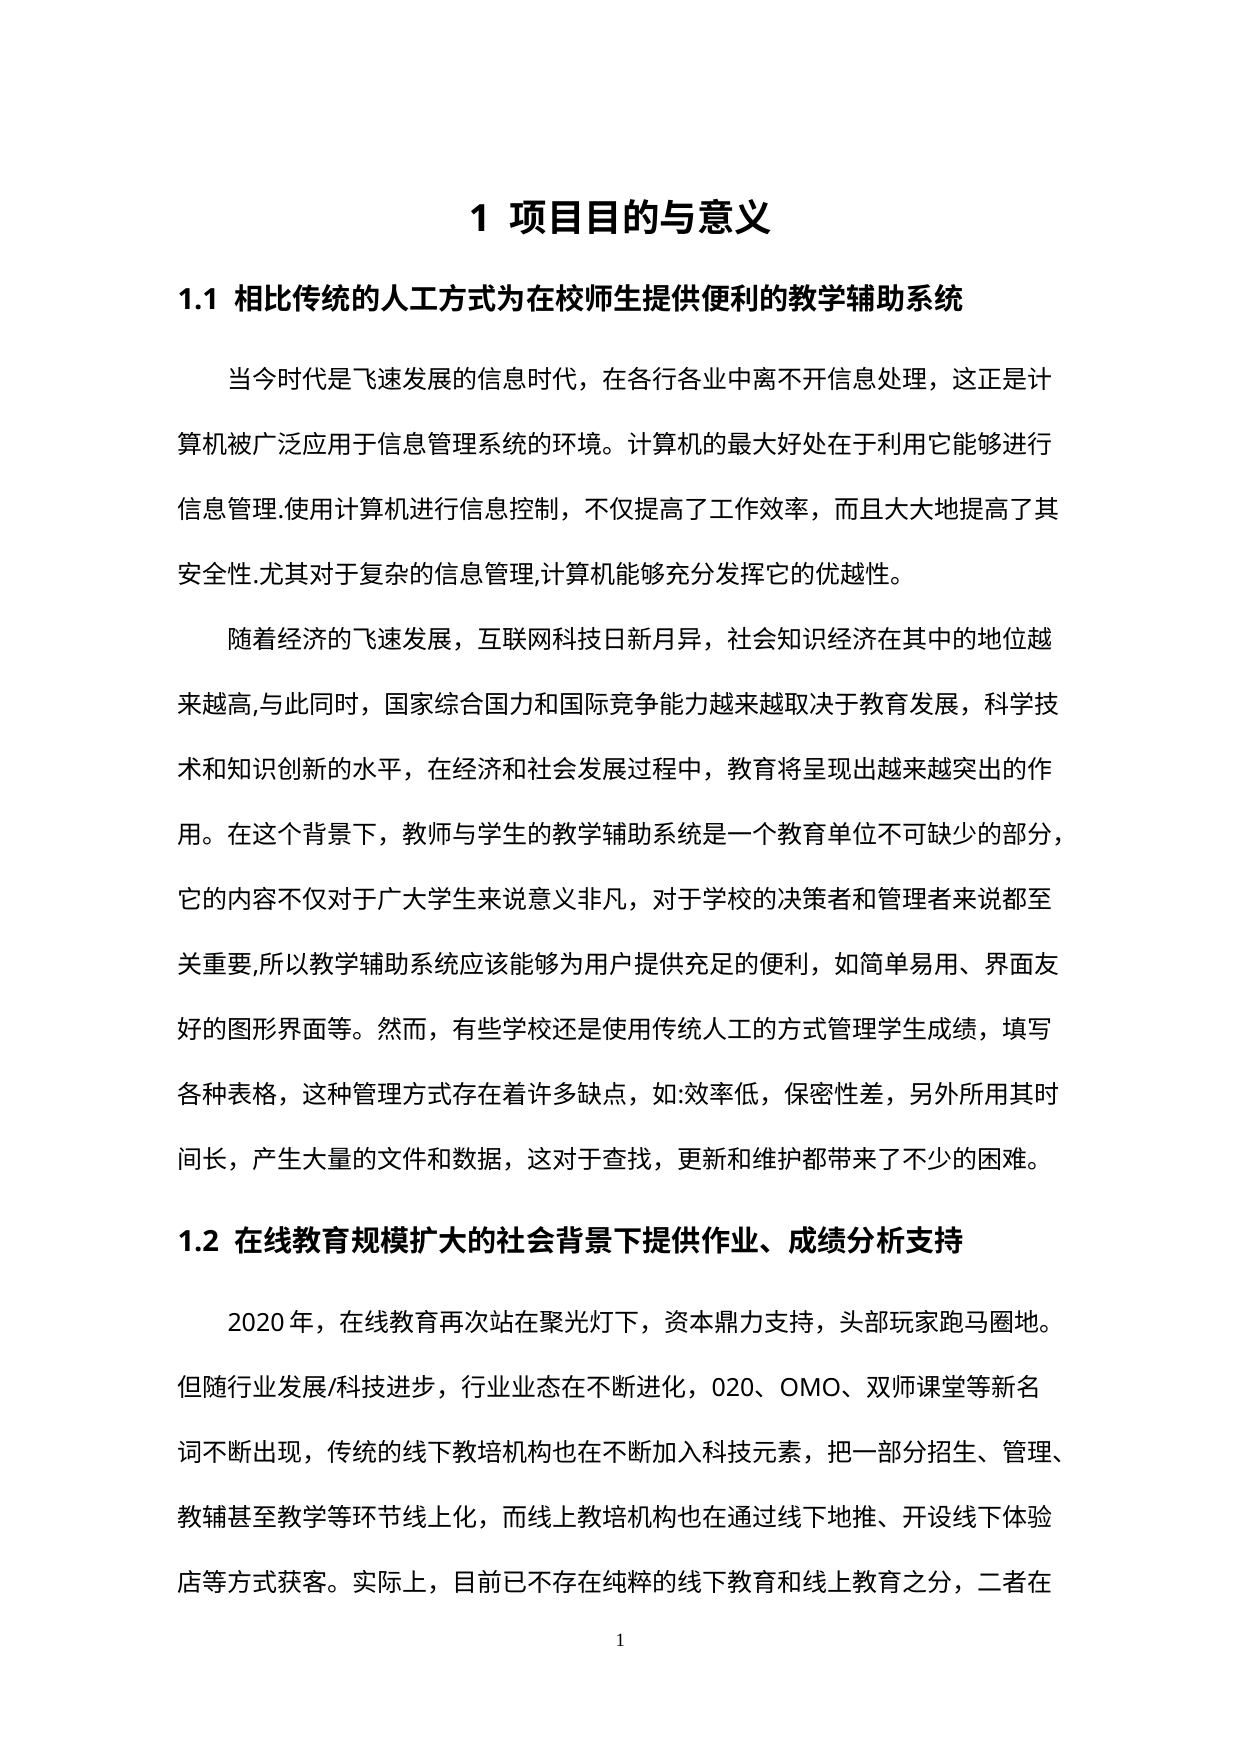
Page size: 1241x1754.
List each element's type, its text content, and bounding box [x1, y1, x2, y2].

subtitle 在线教育规模扩大的社会背景下提供作业、成绩分析支持 [177, 1207, 1063, 1272]
text 当今时代是飞速发展的信息时代，在各行各业中离不开信息处理，这正是计算机被广泛应用于信息管理系统的环境。计算机的最大好处在于利用它能够进行信息管理.使用计算机进行信息控制，不仅提高了工作效率，而且大大地提高了其安全性.尤其对于复杂的信息管理,计算机能够充分发挥它的优越性。 [177, 346, 1063, 606]
text 随着经济的飞速发展，互联网科技日新月异，社会知识经济在其中的地位越来越高,与此同时，国家综合国力和国际竞争能力越来越取决于教育发展，科学技术和知识创新的水平，在经济和社会发展过程中，教育将呈现出越来越突出的作用。在这个背景下，教师与学生的教学辅助系统是一个教育单位不可缺少的部分，它的内容不仅对于广大学生来说意义非凡，对于学校的决策者和管理者来说都至关重要,所以教学辅助系统应该能够为用户提供充足的便利，如简单易用、界面友好的图形界面等。然而，有些学校还是使用传统人工的方式管理学生成绩，填写各种表格，这种管理方式存在着许多缺点，如:效率低，保密性差，另外所用其时间长，产生大量的文件和数据，这对于查找，更新和维护都带来了不少的困难。 [177, 606, 1063, 1191]
subtitle 项目目的与意义 [177, 183, 1063, 248]
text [177, 1288, 1063, 1613]
subtitle 相比传统的人工方式为在校师生提供便利的教学辅助系统 [177, 264, 1063, 329]
